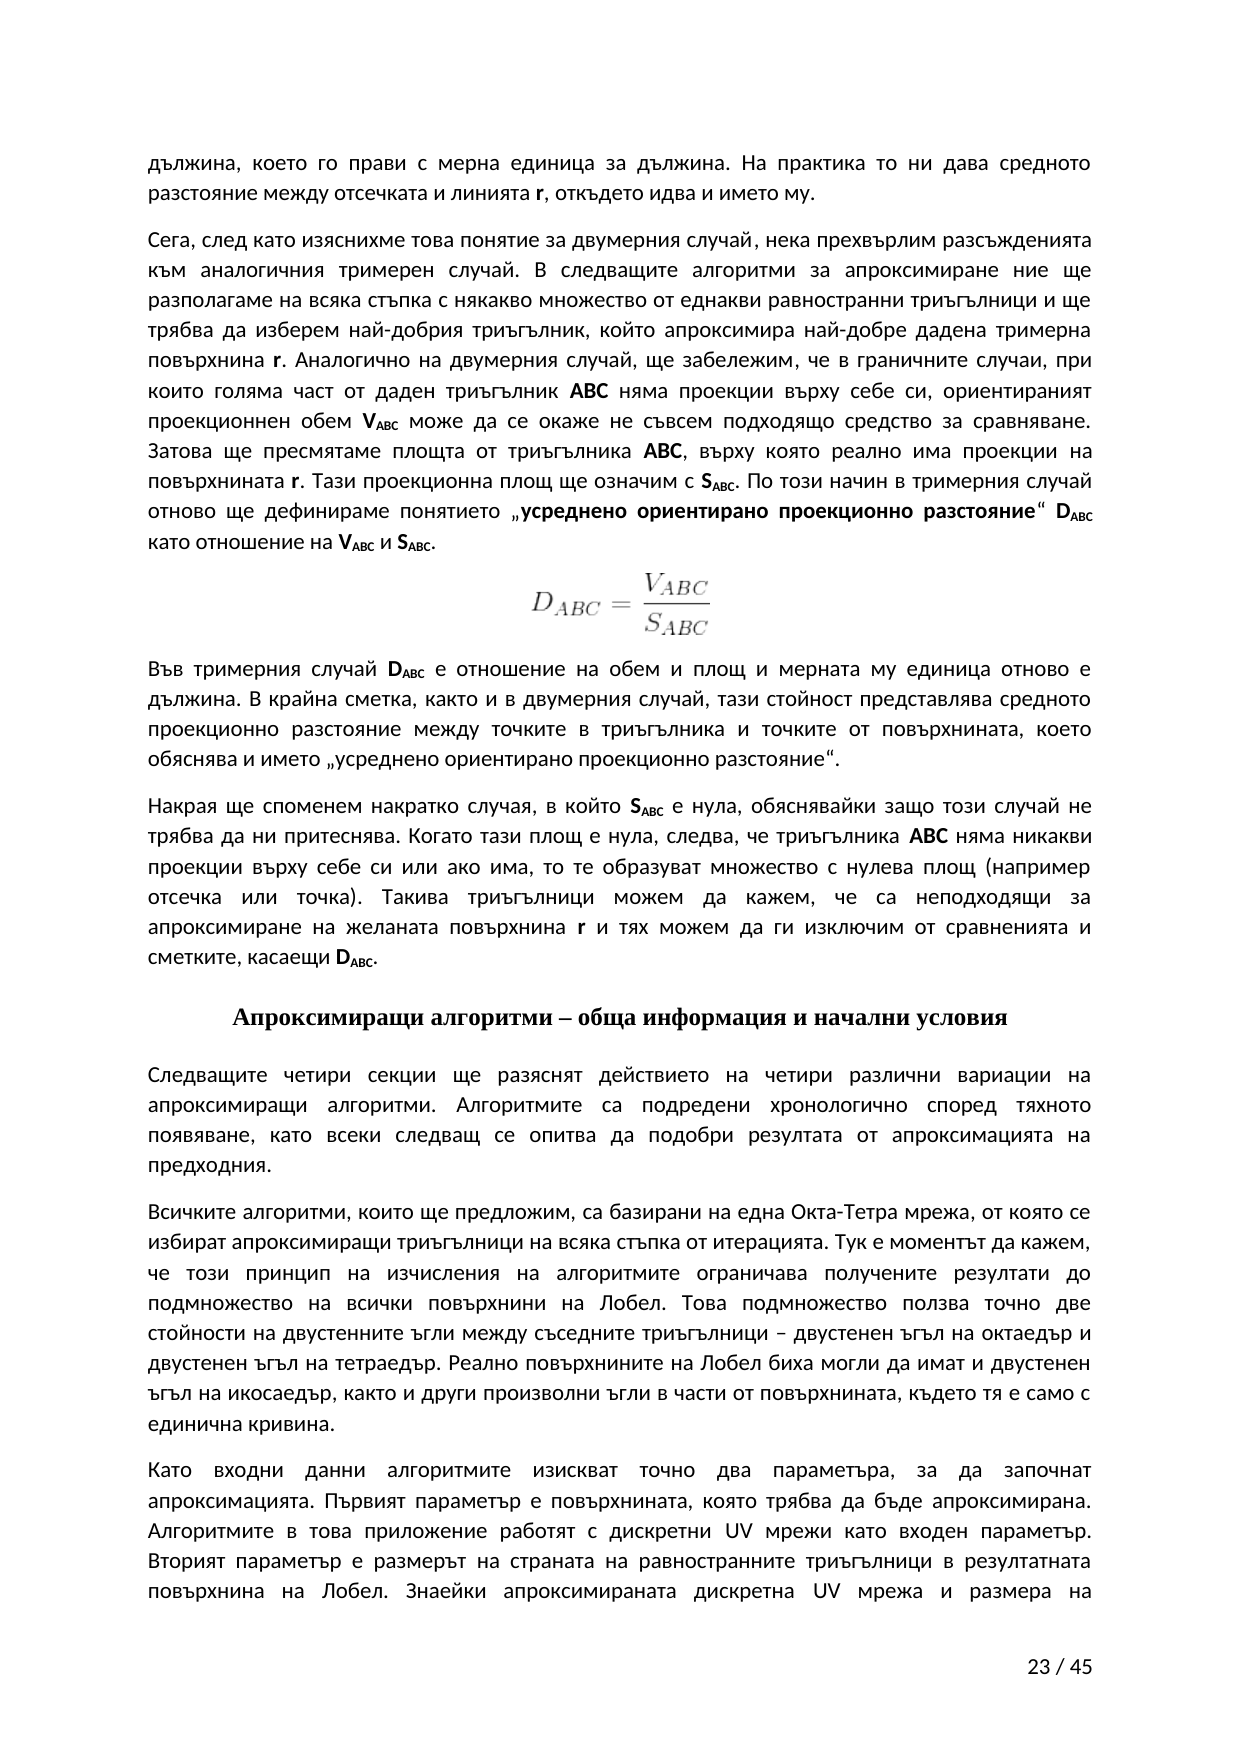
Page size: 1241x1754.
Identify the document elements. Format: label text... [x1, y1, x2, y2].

text Всичките алгоритми, които ще предложим, са базирани на една Окта-Тетра мрежа, от която се избират апроксимиращи триъгълници на всяка стъпка от итерацията. Тук е моментът да кажем, че този принцип на изчисления на алгоритмите ограничава получените резултати до подмножество на всички повърхнини на Лобел. Това подмножество ползва точно две стойности на двустенните ъгли между съседните триъгълници – двустенен ъгъл на октаедър и двустенен ъгъл на тетраедър. Реално повърхнините на Лобел биха могли да имат и двустенен ъгъл на икосаедър, както и други произволни ъгли в части от повърхнината, където тя е само с единична кривина. [148, 1197, 1093, 1437]
picture [530, 573, 710, 635]
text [148, 1456, 1093, 1604]
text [148, 148, 1093, 206]
text Следващите четири секции ще разяснят действието на четири различни вариации на апроксимиращи алгоритми. Алгоритмите са подредени хронологично според тяхното появяване, като всеки следващ се опитва да подобри резултата от апроксимацията на предходния. [148, 1060, 1093, 1178]
subtitle Апроксимиращи алгоритми – обща информация и начални условия [148, 1002, 1093, 1031]
text Накрая ще споменем накратко случая, в който SABC е нула, обяснявайки защо този случай не трябва да ни притеснява. Когато тази площ е нула, следва, че триъгълника ABC няма никакви проекции върху себе си или ако има, то те образуват множество с нулева площ (например отсечка или точка). Такива триъгълници можем да кажем, че са неподходящи за апроксимиране на желаната повърхнина r и тях можем да ги изключим от сравненията и сметките, касаещи DABC. [148, 791, 1093, 970]
text Във тримерния случай DABC е отношение на обем и площ и мерната му единица отново е дължина. В крайна сметка, както и в двумерния случай, тази стойност представлява средното проекционно разстояние между точките в триъгълника и точките от повърхнината, което обяснява и името „усреднено ориентирано проекционно разстояние“. [148, 654, 1093, 772]
text Сега, след като изяснихме това понятие за двумерния случай, нека прехвърлим разсъжденията към аналогичния тримерен случай. В следващите алгоритми за апроксимиране ние ще разполагаме на всяка стъпка с някакво множество от еднакви равностранни триъгълници и ще трябва да изберем най-добрия триъгълник, който апроксимира най-добре дадена тримерна повърхнина r. Аналогично на двумерния случай, ще забележим, че в граничните случаи, при които голяма част от даден триъгълник АBC няма проекции върху себе си, ориентираният проекционнен обем VABC може да се окаже не съвсем подходящо средство за сравняване. Затова ще пресмятаме площта от триъгълника ABC, върху която реално има проекции на повърхнината r. Тази проекционна площ ще означим с SABC. По този начин в тримерния случай отново ще дефинираме понятието „усреднено ориентирано проекционно разстояние“ DABC като отношение на VABC и SABC. [148, 225, 1093, 555]
